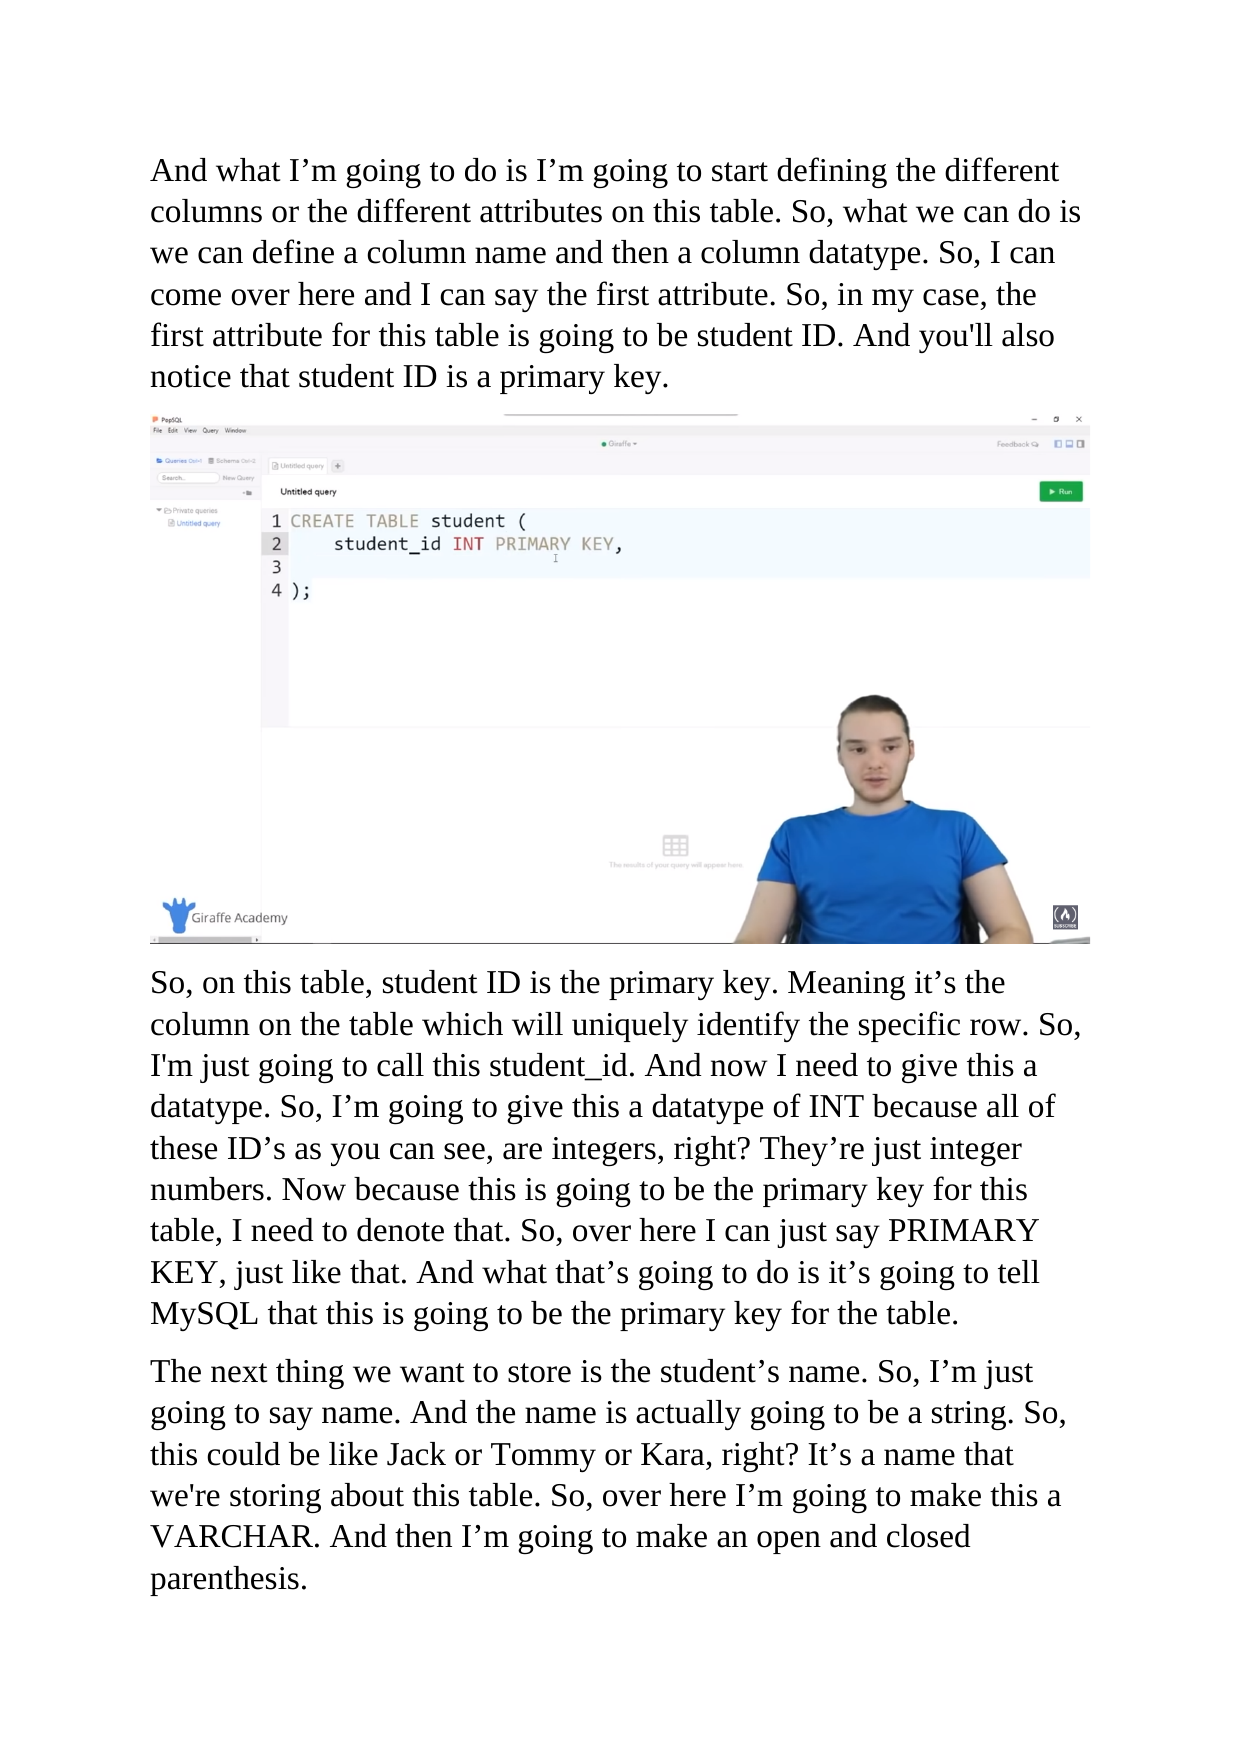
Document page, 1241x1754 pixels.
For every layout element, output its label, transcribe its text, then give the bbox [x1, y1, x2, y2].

text The next thing we want to store is the student’s name. So, I’m just going to say name. And the name is actually going to be a string. So, this could be like Jack or Tommy or Kara, right? It’s a name that we're storing about this table. So, over here I’m going to make this a VARCHAR. And then I’m going to make an open and closed parenthesis. [150, 1351, 1090, 1596]
picture [150, 414, 1091, 944]
text So, on this table, student ID is the primary key. Meaning it’s the column on the table which will uniquely identify the specific row. So, I'm just going to call this student_id. And now I need to give this a datatype. So, I’m going to give this a datatype of INT because all of these ID’s as you can see, are integers, right? They’re just integer numbers. Now because this is going to be the primary key for this table, I need to denote that. So, over here I can just say PRIMARY KEY, just like that. And what that’s going to do is it’s going to tell MySQL that this is going to be the primary key for the table. [150, 962, 1090, 1332]
text And what I’m going to do is I’m going to start defining the different columns or the different attributes on this table. So, what we can do is we can define a column name and then a column datatype. So, I can come over here and I can say the first attribute. So, in my case, the first attribute for this table is going to be student ID. And you'll also notice that student ID is a primary key. [150, 150, 1090, 395]
